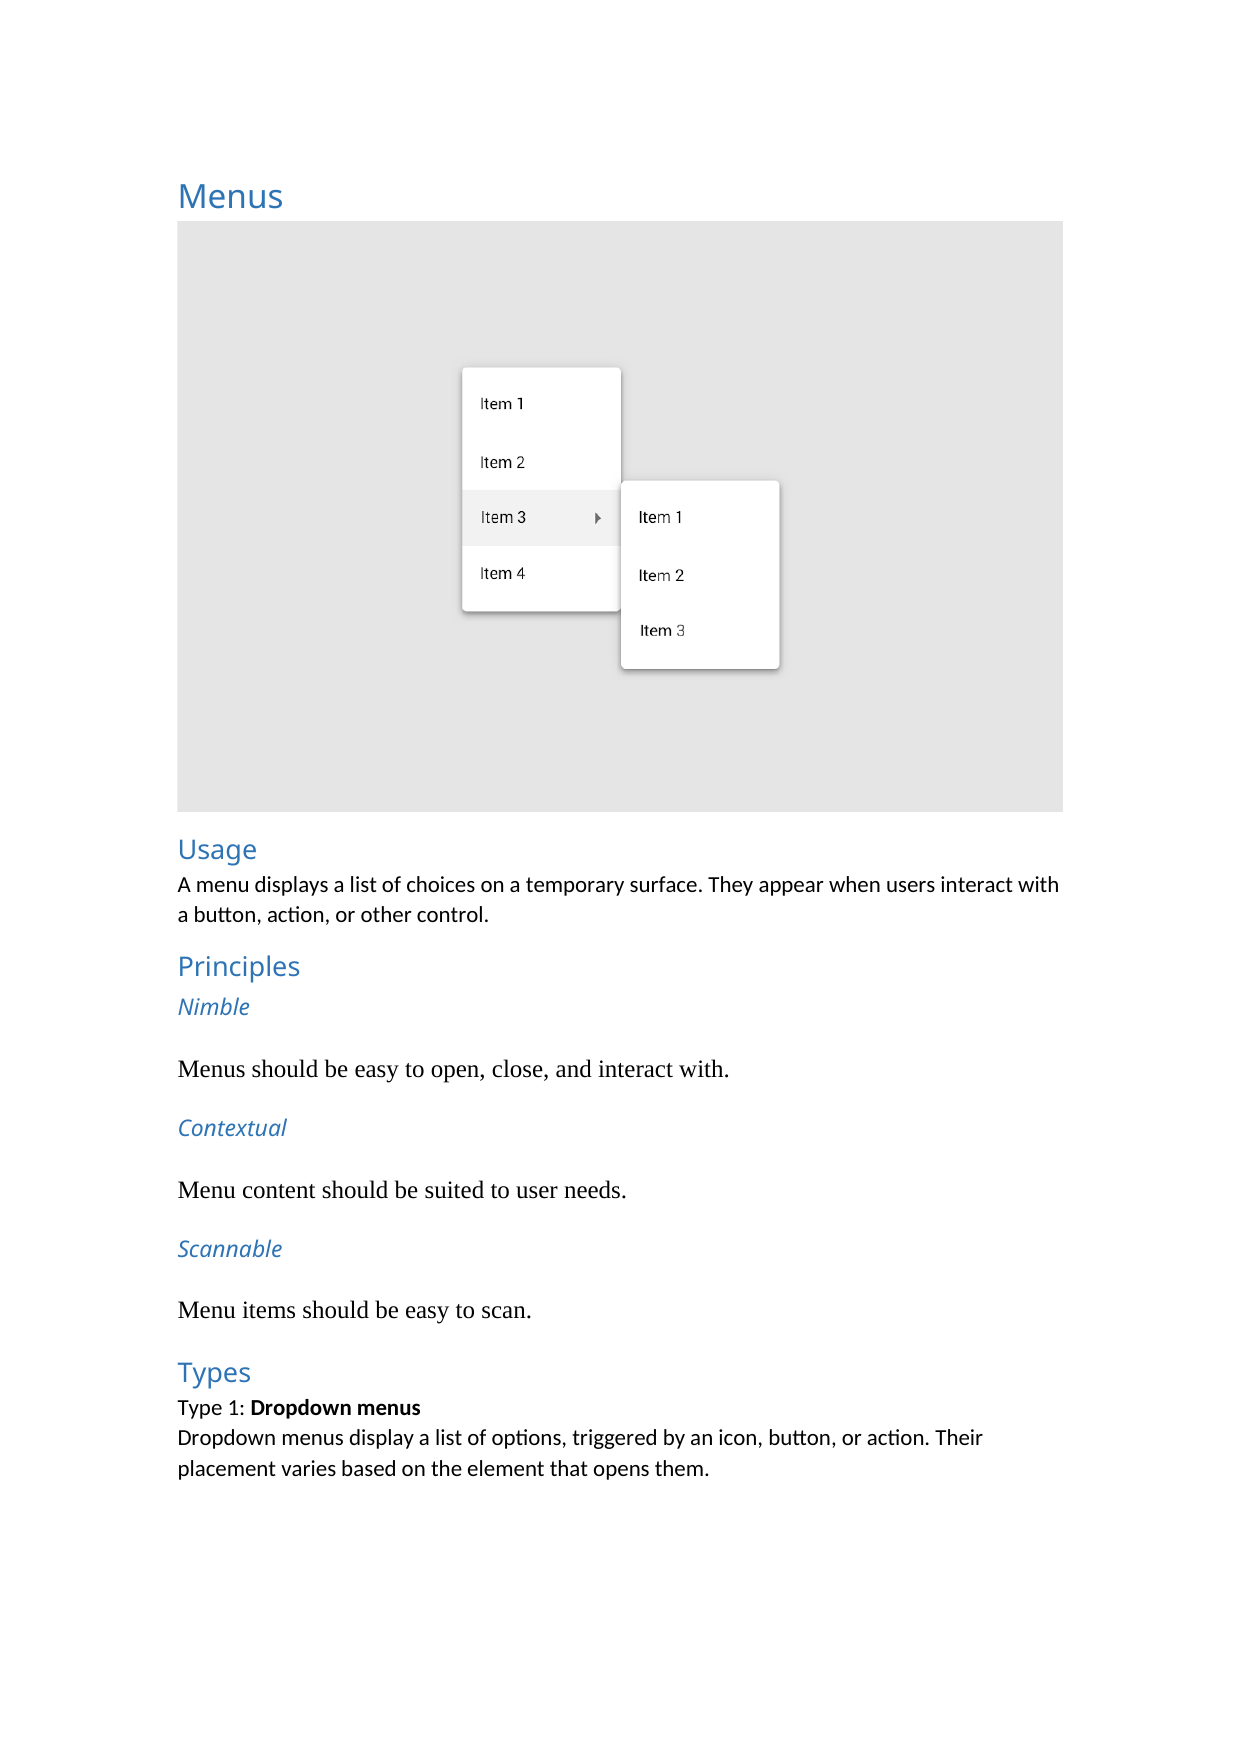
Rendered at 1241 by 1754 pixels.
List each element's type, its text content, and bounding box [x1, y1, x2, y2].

subtitle Nimble [177, 991, 1063, 1022]
picture [177, 221, 1063, 812]
subtitle Contextual [177, 1112, 1063, 1143]
text Menu items should be easy to scan. [177, 1296, 1063, 1324]
subtitle Usage [177, 830, 1063, 867]
text Type 1: Dropdown menus Dropdown menus display a list of options, triggered by an icon, button, or action. Their placement varies based on the element that opens them. [177, 1393, 1063, 1482]
text Menus should be easy to open, close, and interact with. [177, 1054, 1063, 1083]
subtitle Scannable [177, 1233, 1063, 1264]
text A menu displays a list of choices on a temporary surface. They appear when users interact with a button, action, or other control. [177, 870, 1063, 928]
subtitle Menus [177, 173, 1063, 218]
subtitle Principles [177, 947, 1063, 984]
subtitle Types [177, 1353, 1063, 1390]
text Menu content should be suited to user needs. [177, 1175, 1063, 1203]
